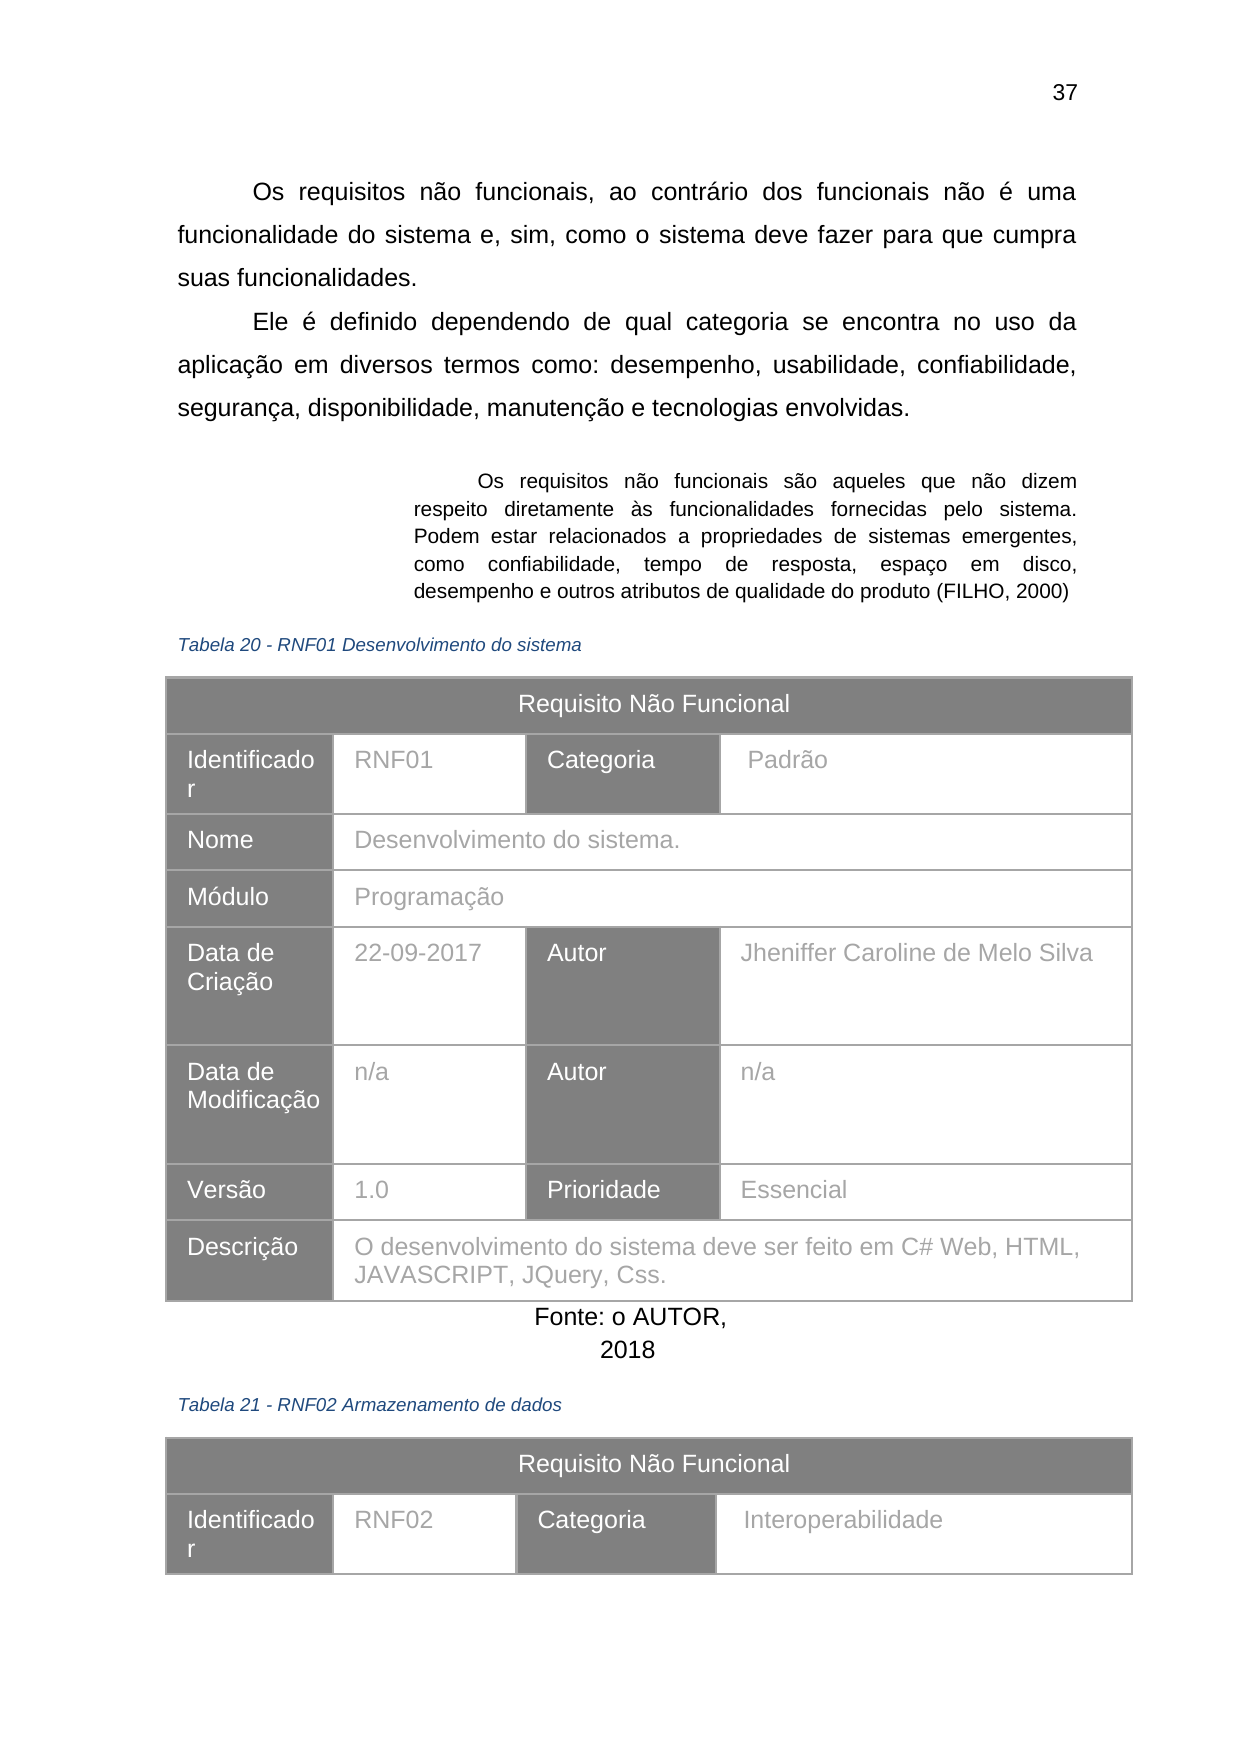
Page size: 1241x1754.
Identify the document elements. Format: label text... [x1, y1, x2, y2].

table_cell n/a [334, 1046, 525, 1163]
text Os requisitos não funcionais são aqueles que não dizem respeito diretamente às funcionalidades fornecidas pelo sistema. Podem estar relacionados a propriedades de sistemas emergentes, como confiabilidade, tempo de resposta, espaço em disco, desempenho e outros atributos de qualidade do produto (FILHO, 2000) [413, 469, 1078, 603]
table_cell Programação [334, 871, 1131, 926]
table_cell RNF01 [334, 735, 525, 813]
table_cell Descrição [167, 1221, 332, 1300]
table_cell Prioridade [527, 1165, 719, 1219]
table_cell Categoria [527, 735, 719, 813]
table_cell Identificador [167, 735, 332, 813]
table_header Requisito Não Funcional [167, 679, 1131, 733]
table_cell Data de Modificação [167, 1046, 332, 1163]
table_cell Autor [527, 1046, 719, 1163]
table_cell O desenvolvimento do sistema deve ser feito em C# Web, HTML, JAVASCRIPT, JQuery, Css. [334, 1221, 1131, 1300]
table_cell Interoperabilidade [717, 1495, 1131, 1573]
table_cell Jheniffer Caroline de Melo Silva [721, 928, 1131, 1044]
table_cell RNF02 [334, 1495, 515, 1573]
table_cell Padrão [721, 735, 1131, 813]
table_cell Módulo [167, 871, 332, 926]
table_cell Identificador [167, 1495, 332, 1573]
table_cell Data de Criação [167, 928, 332, 1044]
table_cell Categoria [518, 1495, 715, 1573]
table_cell Versão [167, 1165, 332, 1219]
text Os requisitos não funcionais, ao contrário dos funcionais não é uma funcionalidade do sistema e, sim, como o sistema deve fazer para que cumpra suas funcionalidades. [177, 177, 1078, 292]
table_cell Desenvolvimento do sistema. [334, 815, 1131, 869]
table_cell Essencial [721, 1165, 1131, 1219]
text Fonte: o AUTOR, [177, 1302, 1078, 1331]
text Ele é definido dependendo de qual categoria se encontra no uso da aplicação em diversos termos como: desempenho, usabilidade, confiabilidade, segurança, disponibilidade, manutenção e tecnologias envolvidas. [177, 307, 1078, 422]
table_cell Nome [167, 815, 332, 869]
table_cell 22-09-2017 [334, 928, 525, 1044]
table_cell n/a [721, 1046, 1131, 1163]
table_cell Autor [527, 928, 719, 1044]
table_header Requisito Não Funcional [167, 1439, 1131, 1493]
text 2018 [177, 1335, 1078, 1363]
table_cell 1.0 [334, 1165, 525, 1219]
